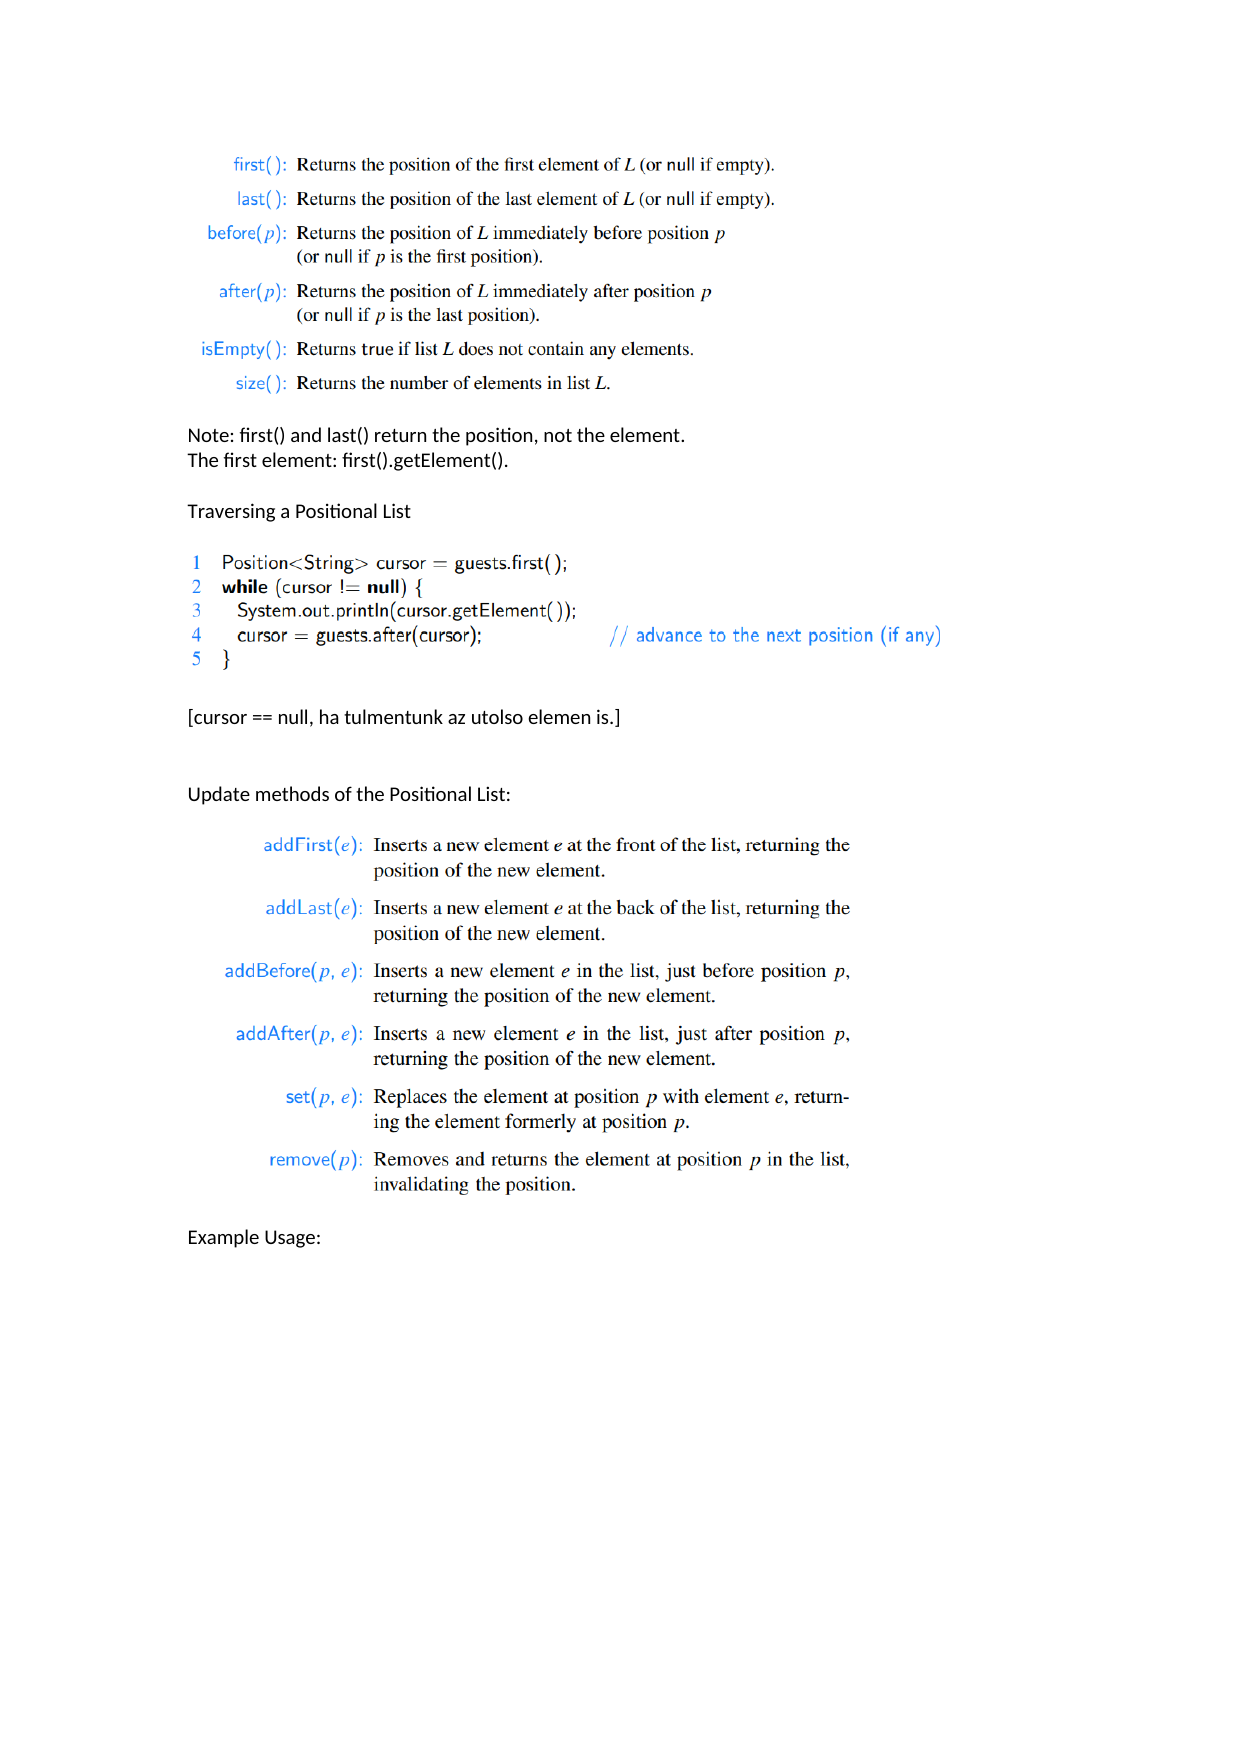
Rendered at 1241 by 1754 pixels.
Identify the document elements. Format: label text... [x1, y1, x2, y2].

picture [187, 831, 860, 1199]
list Traversing a Positional List [187, 498, 1053, 523]
list The first element: first().getElement(). [187, 447, 1053, 473]
picture [187, 548, 946, 679]
picture [187, 150, 782, 397]
list [cursor == null, ha tulmentunk az utolso elemen is.] [187, 704, 1053, 730]
list Note: first() and last() return the position, not the element. [187, 422, 1053, 447]
list Update methods of the Positional List: [187, 781, 1053, 806]
list Example Usage: [187, 1224, 1053, 1250]
